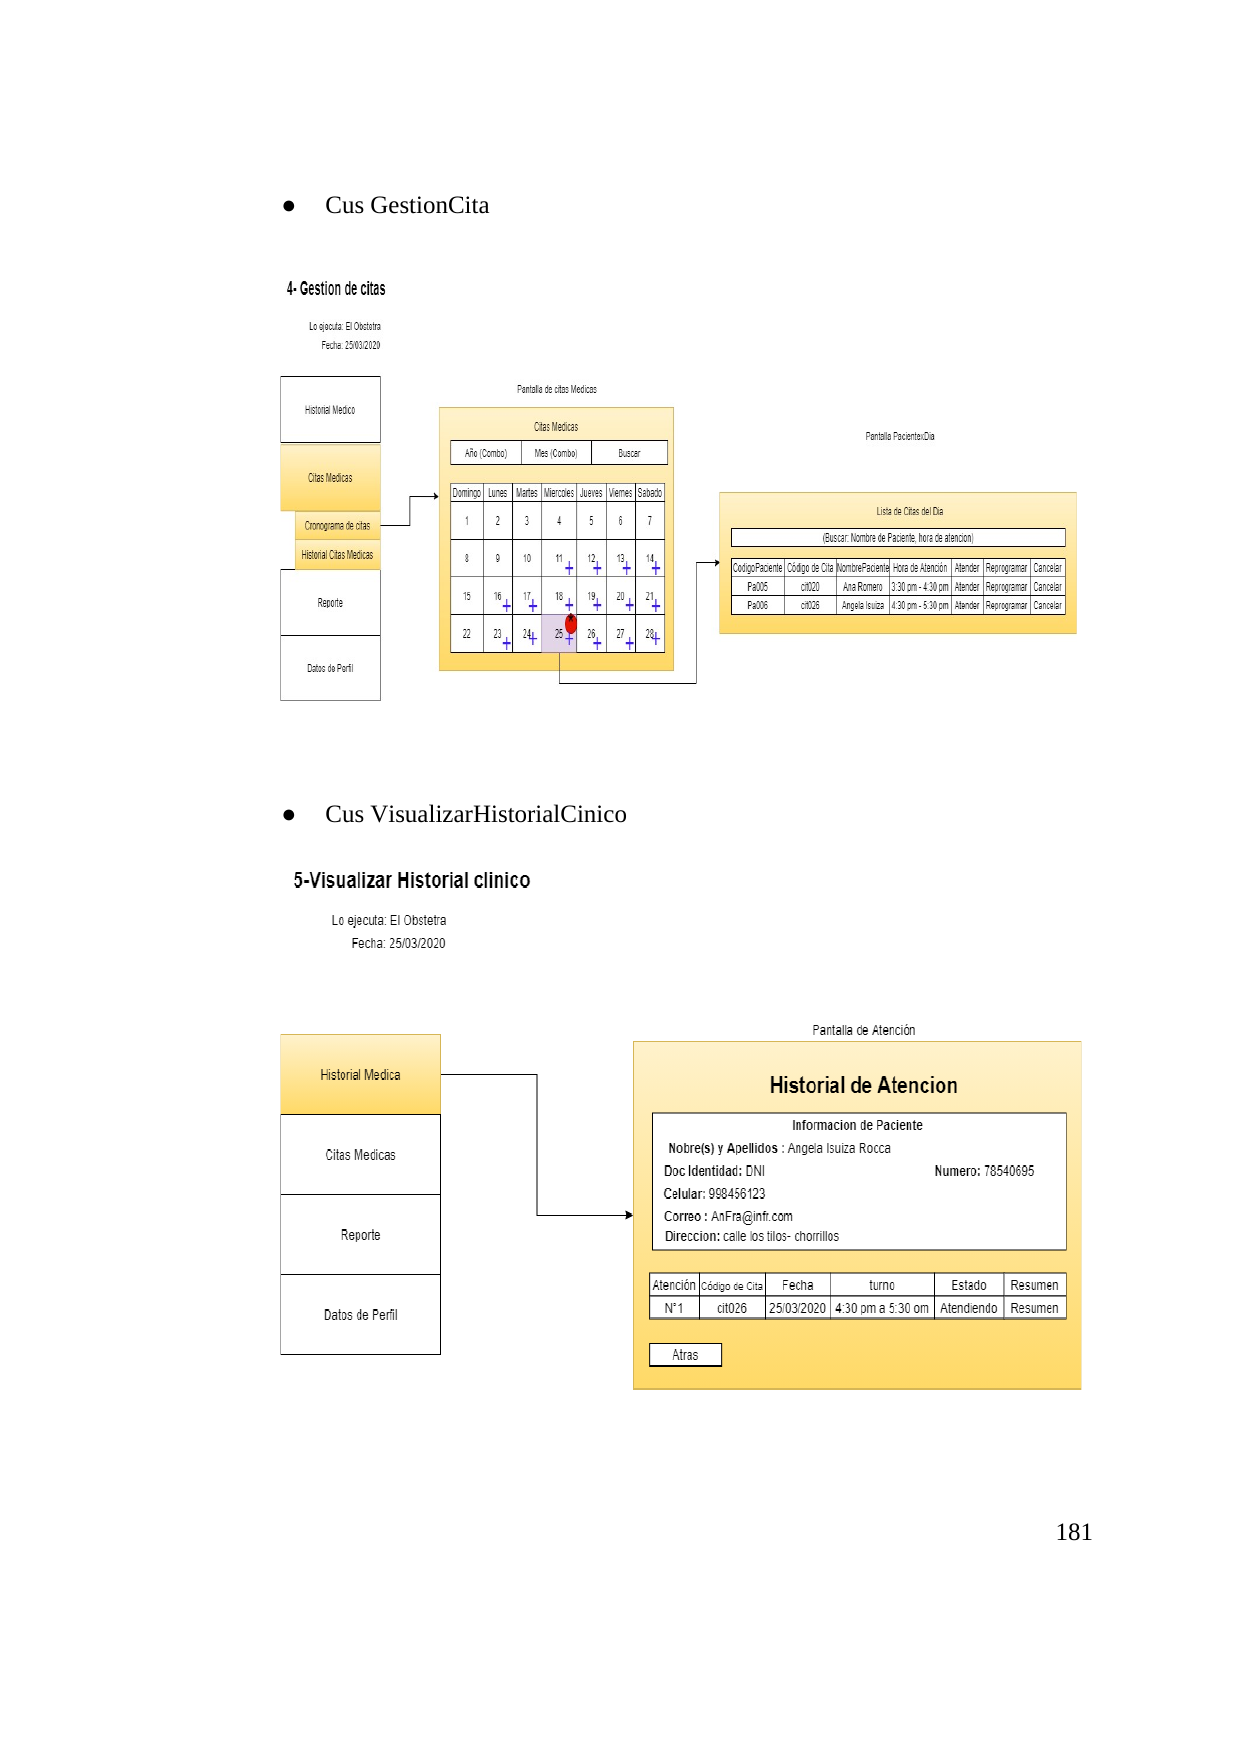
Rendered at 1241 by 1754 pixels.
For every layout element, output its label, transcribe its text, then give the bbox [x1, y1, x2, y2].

picture [280, 872, 1082, 1390]
picture [280, 281, 1077, 701]
list Cus VisualizarHistorialCinico [281, 799, 1128, 828]
list Cus GestionCita [281, 190, 1128, 219]
